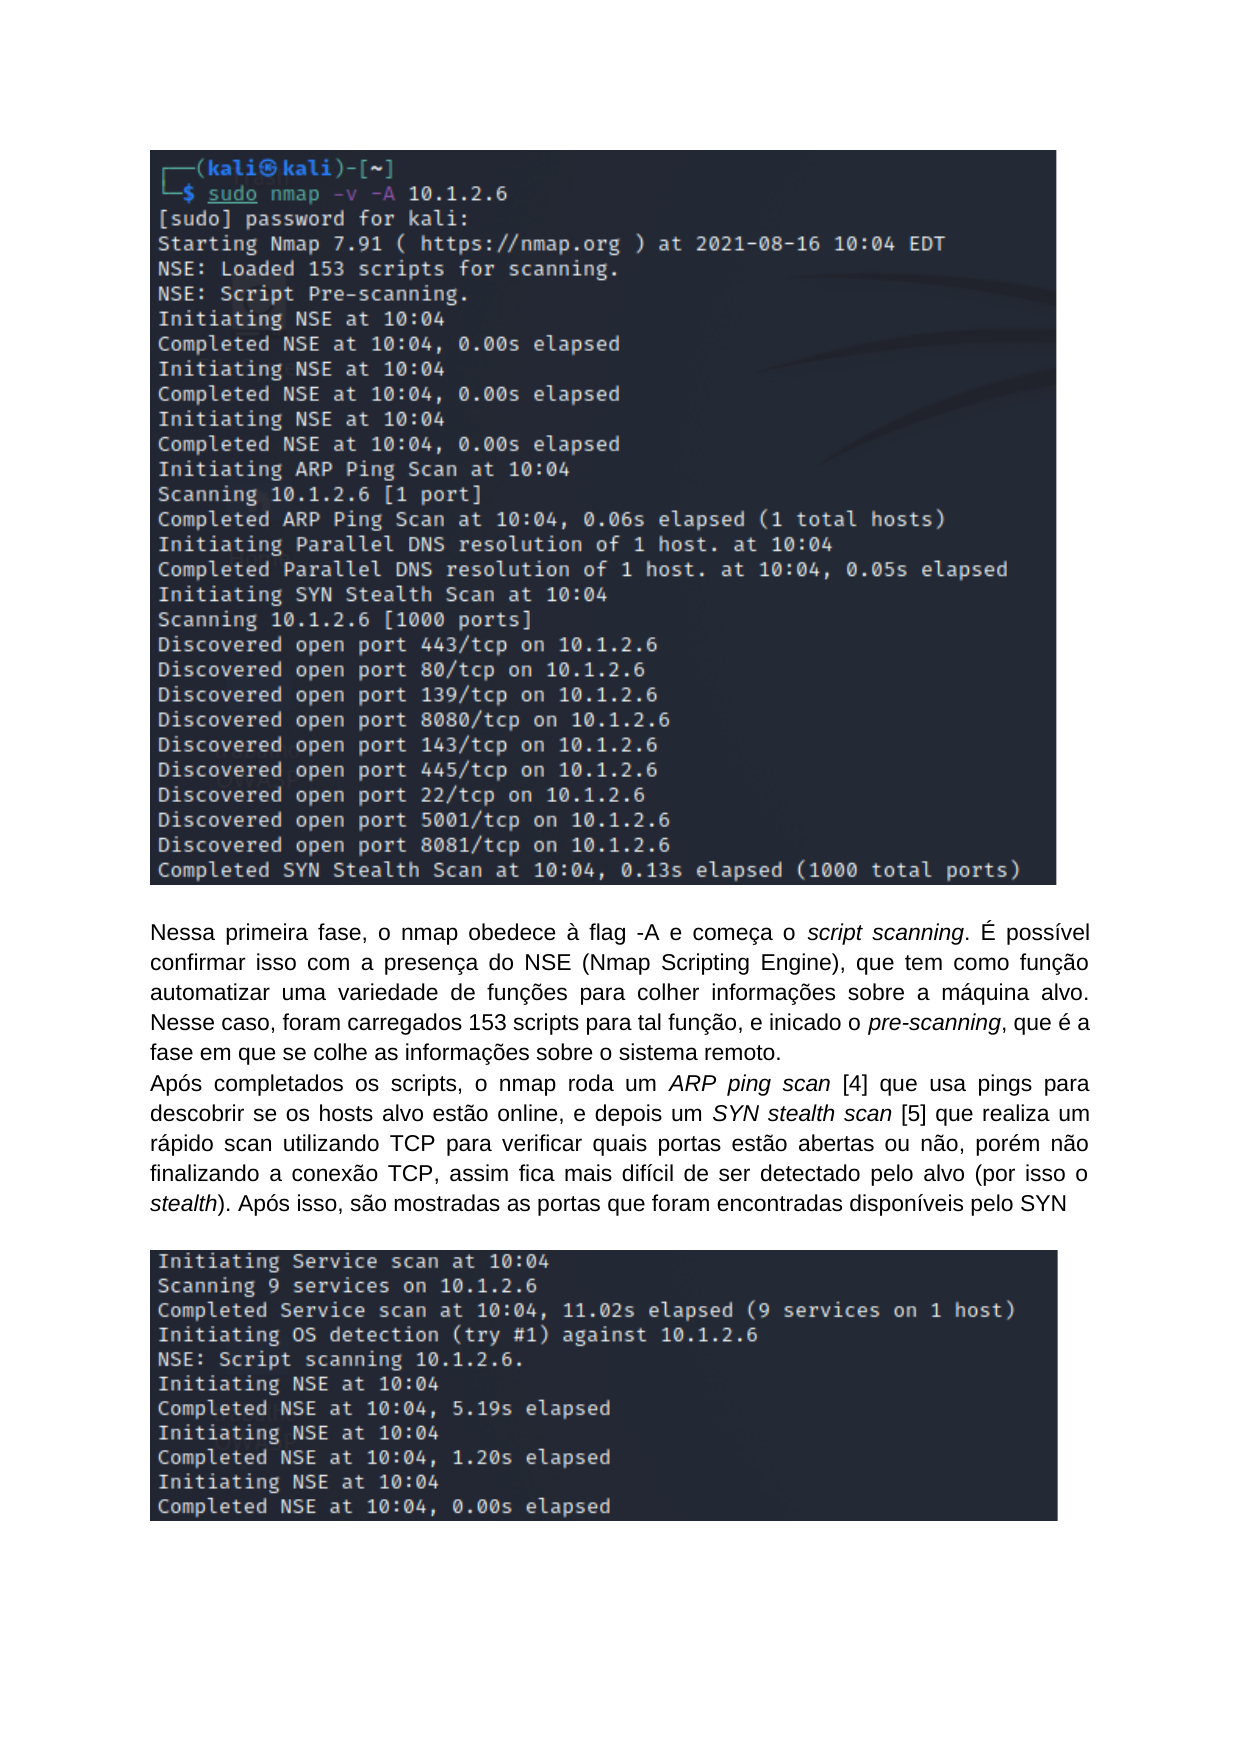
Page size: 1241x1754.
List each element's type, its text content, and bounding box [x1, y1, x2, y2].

picture [150, 1250, 1058, 1521]
text Após completados os scripts, o nmap roda um ARP ping scan [4] que usa pings para descobrir se os hosts alvo estão online, e depois um SYN stealth scan [5] que realiza um rápido scan utilizando TCP para verificar quais portas estão abertas ou não, porém não finalizando a conexão TCP, assim fica mais difícil de ser detectado pelo alvo (por isso o stealth). Após isso, são mostradas as portas que foram encontradas disponíveis pelo SYN [150, 1069, 1090, 1217]
text Nessa primeira fase, o nmap obedece à flag -A e começa o script scanning. É possível confirmar isso com a presença do NSE (Nmap Scripting Engine), que tem como função automatizar uma variedade de funções para colher informações sobre a máquina alvo. Nesse caso, foram carregados 153 scripts para tal função, e inicado o pre-scanning, que é a fase em que se colhe as informações sobre o sistema remoto. [150, 918, 1090, 1066]
picture [150, 150, 1057, 885]
